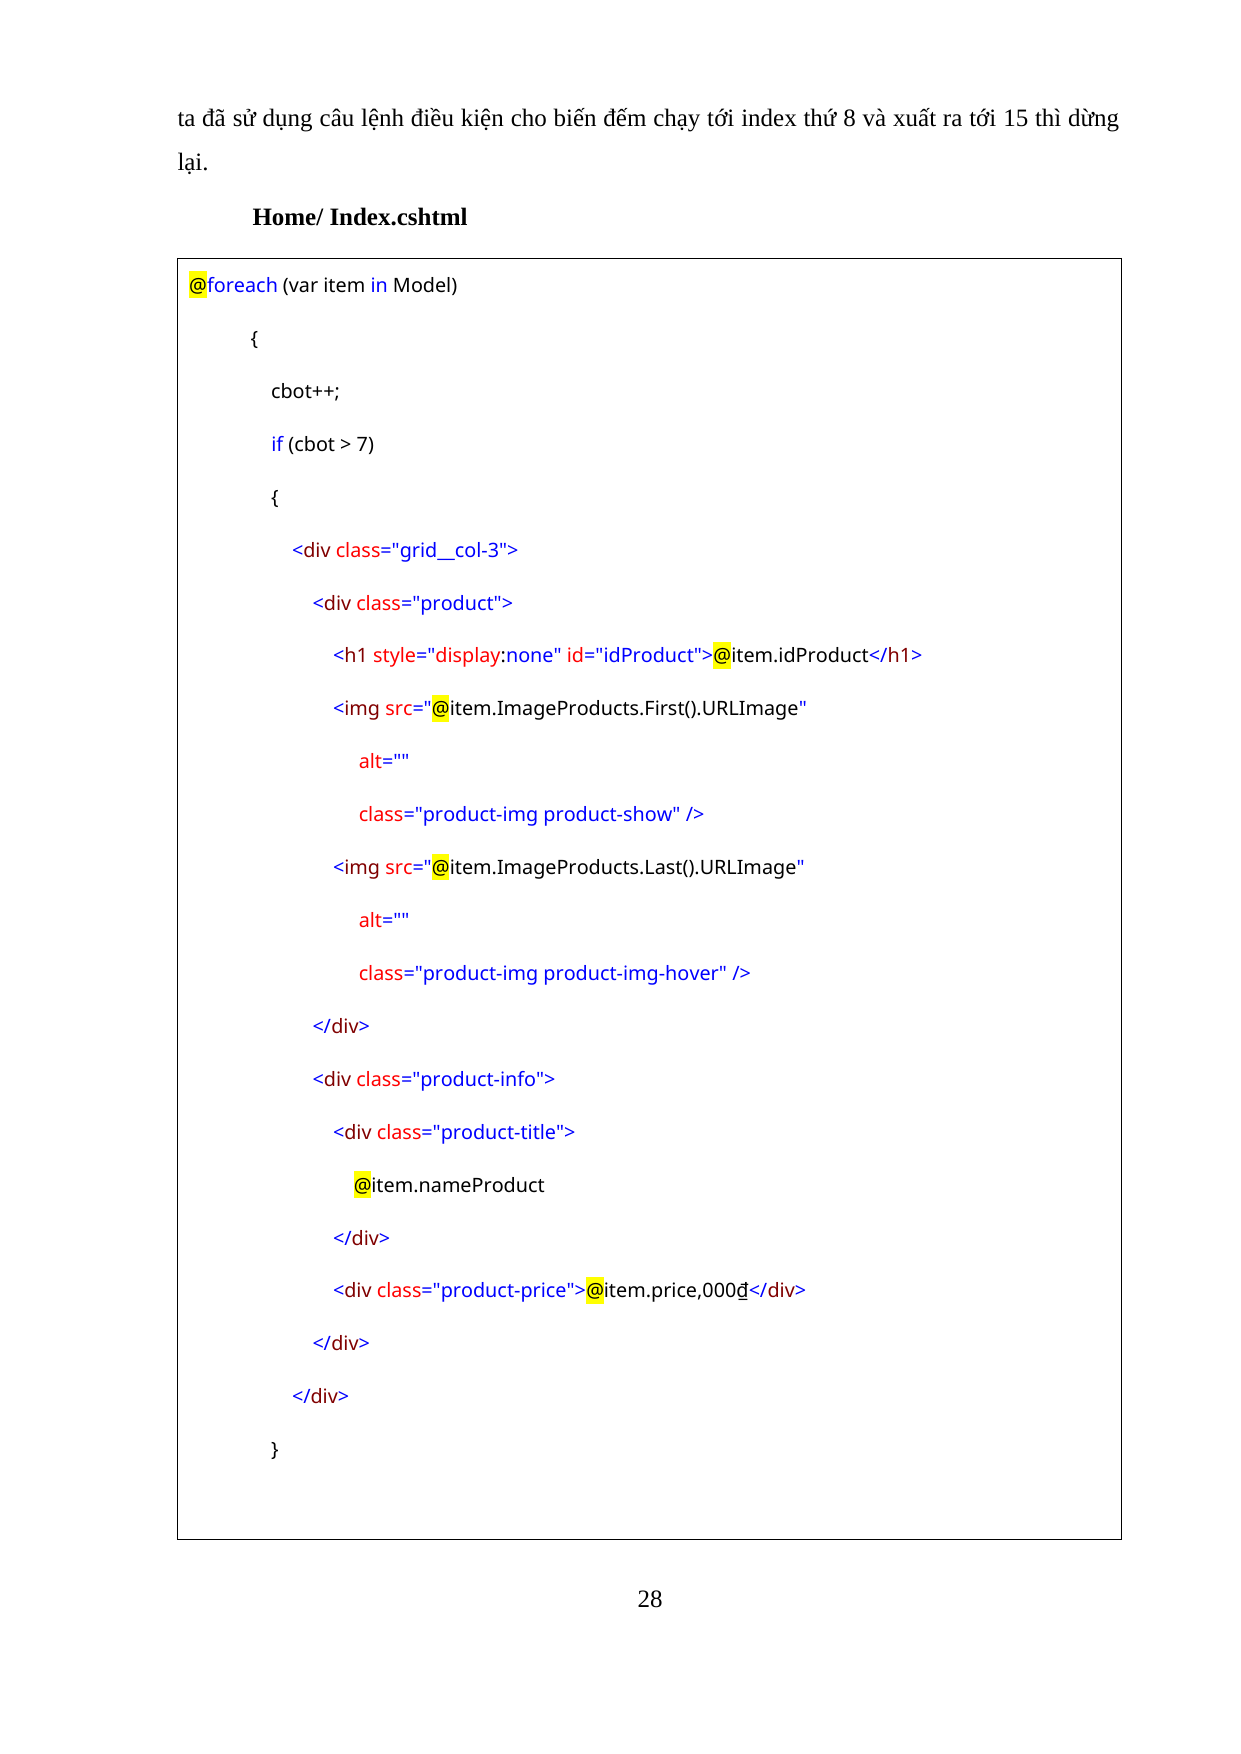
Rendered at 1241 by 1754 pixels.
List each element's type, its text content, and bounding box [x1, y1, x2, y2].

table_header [178, 259, 1121, 1539]
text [177, 103, 1122, 175]
text Home/ Index.cshtml [177, 202, 1122, 231]
